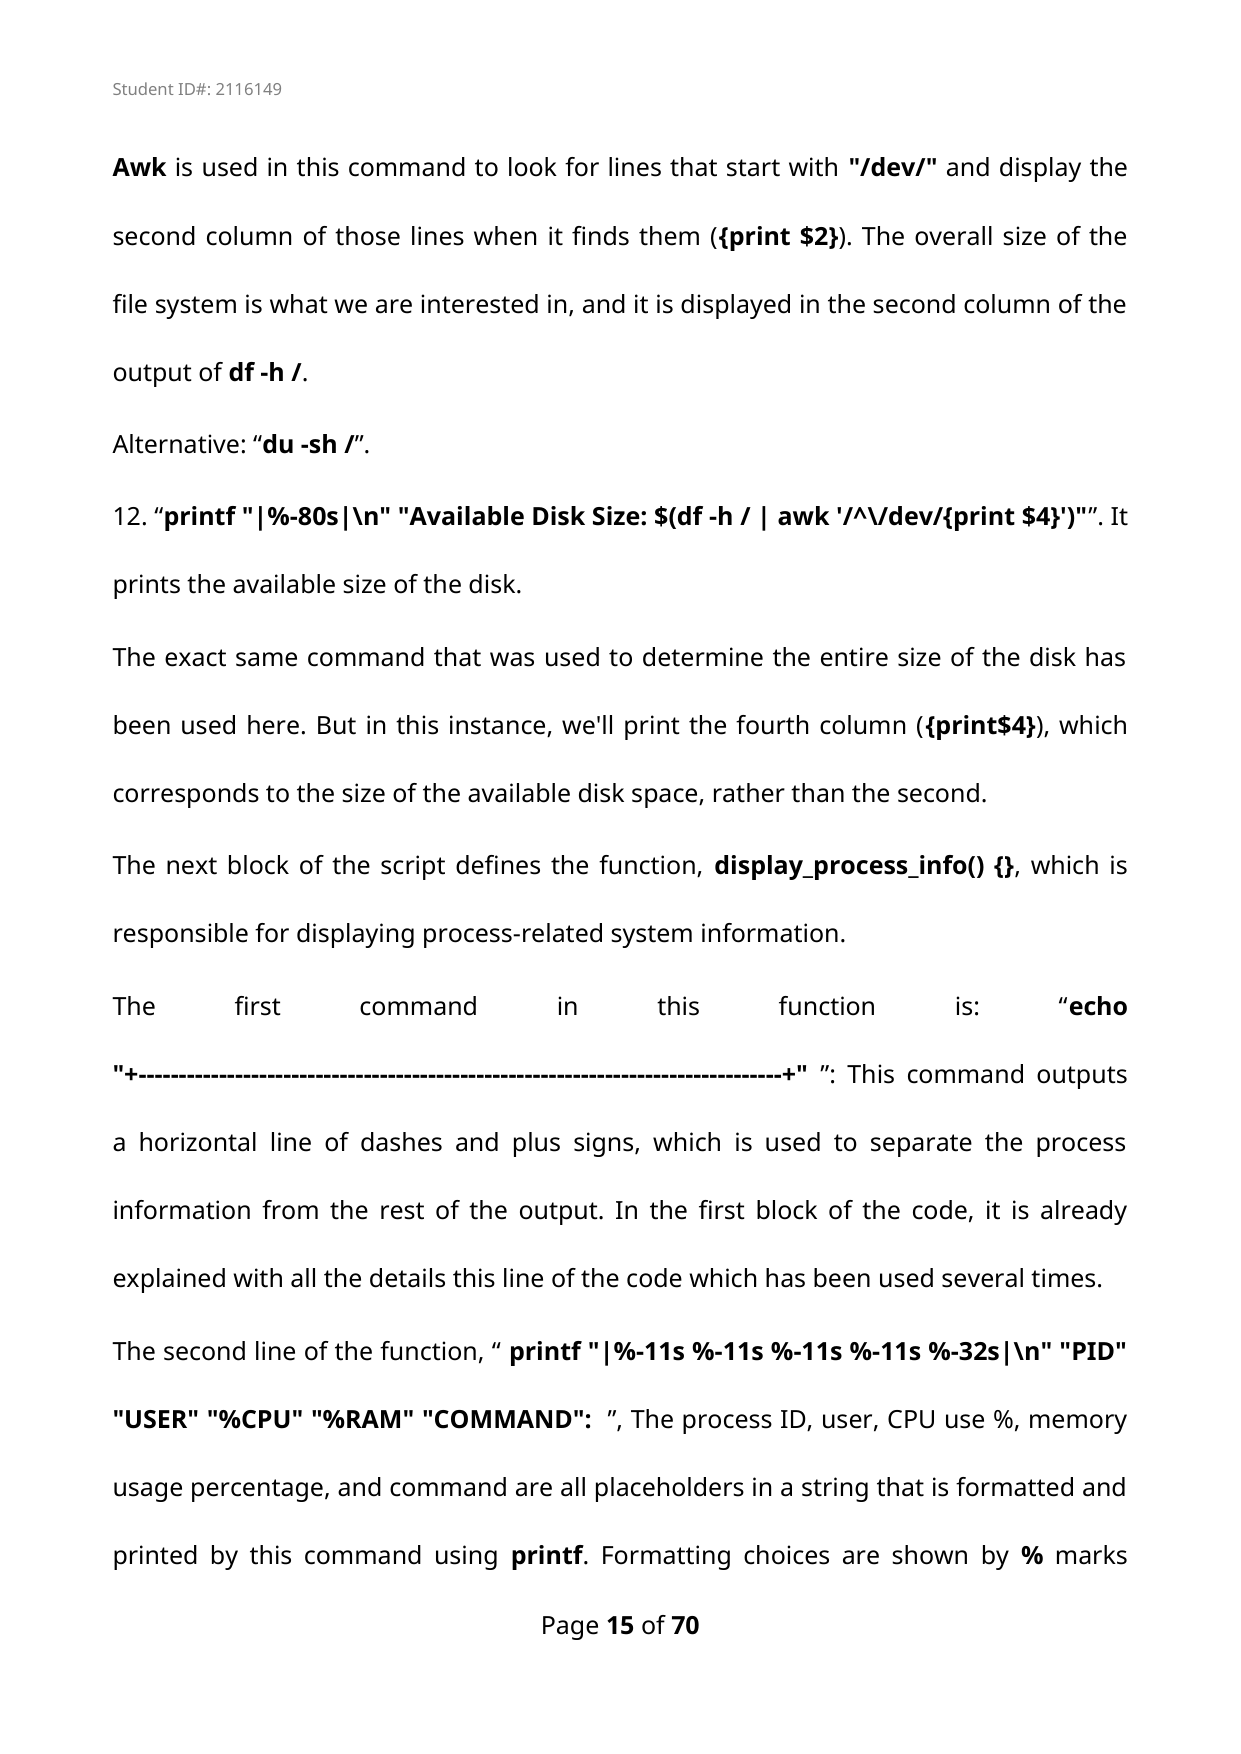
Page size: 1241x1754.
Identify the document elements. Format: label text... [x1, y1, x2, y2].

text The next block of the script defines the function, display_process_info() {}, which is responsible for displaying process-related system information. [112, 848, 1128, 950]
text 12. “printf "|%-80s|\n" "Available Disk Size: $(df -h / | awk '/^\/dev/{print $4}')"”. It prints the available size of the disk. [112, 499, 1128, 601]
text The exact same command that was used to determine the entire size of the disk has been used here. But in this instance, we'll print the fourth column ({print$4}), which corresponds to the size of the available disk space, rather than the second. [112, 639, 1128, 810]
text Alternative: “du -sh /”. [112, 427, 1128, 461]
text Awk is used in this command to look for lines that start with "/dev/" and display the second column of those lines when it finds them ({print $2}). The overall size of the file system is what we are interested in, and it is displayed in the second column of the output of df -h /. [112, 150, 1128, 388]
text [112, 1333, 1128, 1572]
text The first command in this function is: “echo "+--------------------------------------------------------------------------------+" ”: This command outputs a horizontal line of dashes and plus signs, which is used to separate the process information from the rest of the output. In the first block of the code, it is already explained with all the details this line of the code which has been used several times. [112, 988, 1128, 1295]
